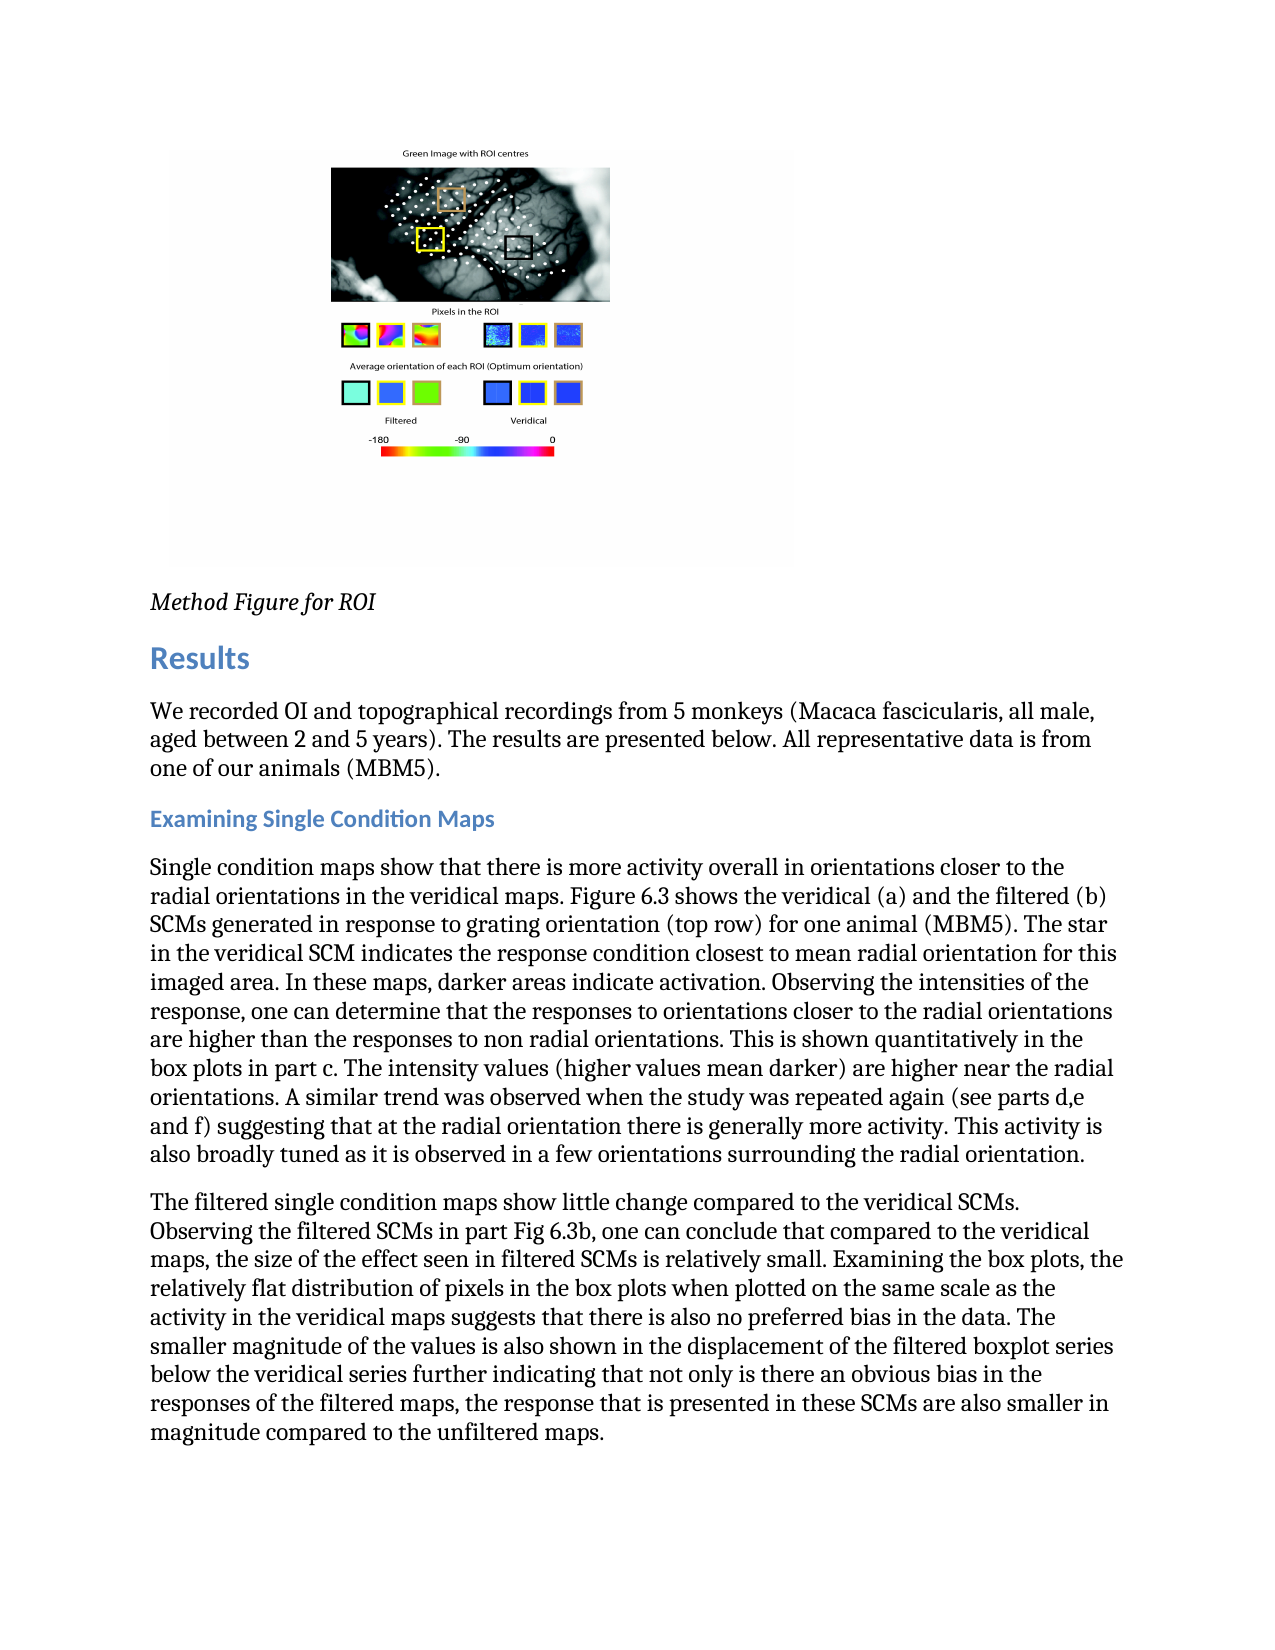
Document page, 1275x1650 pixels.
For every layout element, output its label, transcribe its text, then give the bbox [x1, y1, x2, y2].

text Method Figure for ROI [150, 587, 1125, 616]
picture [168, 150, 794, 567]
text Single condition maps show that there is more activity overall in orientations closer to the radial orientations in the veridical maps. Figure 6.3 shows the veridical (a) and the filtered (b) SCMs generated in response to grating orientation (top row) for one animal (MBM5). The star in the veridical SCM indicates the response condition closest to mean radial orientation for this imaged area. In these maps, darker areas indicate activation. Observing the intensities of the response, one can determine that the responses to orientations closer to the radial orientations are higher than the responses to non radial orientations. This is shown quantitatively in the box plots in part c. The intensity values (higher values mean darker) are higher near the radial orientations. A similar trend was observed when the study was repeated again (see parts d,e and f) suggesting that at the radial orientation there is generally more activity. This activity is also broadly tuned as it is observed in a few orientations surrounding the radial orientation. [150, 853, 1125, 1169]
subtitle Results [150, 637, 1125, 678]
subtitle Examining Single Condition Maps [150, 804, 1125, 834]
text We recorded OI and topographical recordings from 5 monkeys (Macaca fascicularis, all male, aged between 2 and 5 years). The results are presented below. All representative data is from one of our animals (MBM5). [150, 697, 1125, 783]
text The filtered single condition maps show little change compared to the veridical SCMs. Observing the filtered SCMs in part Fig 6.3b, one can conclude that compared to the veridical maps, the size of the effect seen in filtered SCMs is relatively small. Examining the box plots, the relatively flat distribution of pixels in the box plots when plotted on the same scale as the activity in the veridical maps suggests that there is also no preferred bias in the data. The smaller magnitude of the values is also shown in the displacement of the filtered boxplot series below the veridical series further indicating that not only is there an obvious bias in the responses of the filtered maps, the response that is presented in these SCMs are also smaller in magnitude compared to the unfiltered maps. [150, 1188, 1125, 1447]
